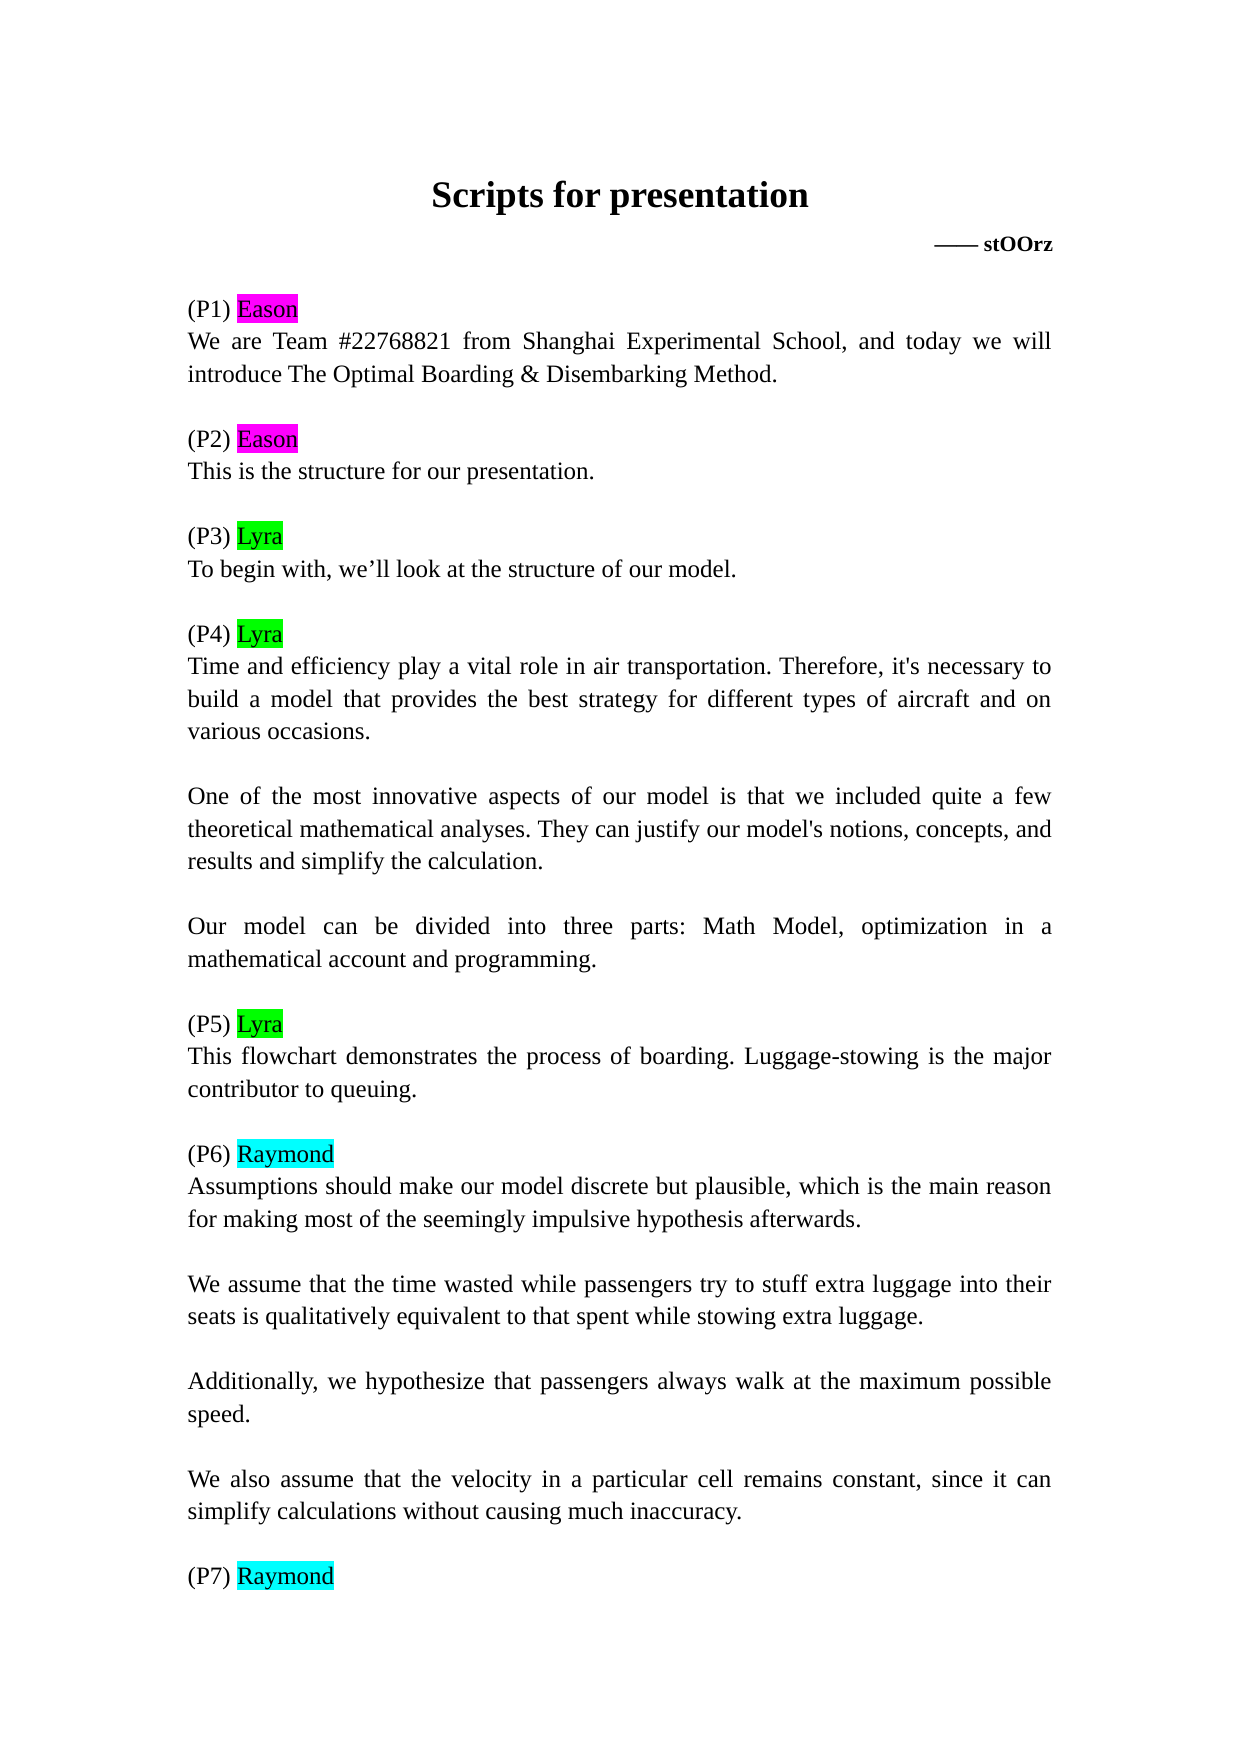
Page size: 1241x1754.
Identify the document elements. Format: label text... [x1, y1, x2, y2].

text (P3) Lyra [187, 519, 1053, 552]
text This flowchart demonstrates the process of boarding. Luggage-stowing is the major contributor to queuing. [187, 1039, 1053, 1104]
text Our model can be divided into three parts: Math Model, optimization in a mathematical account and programming. [187, 909, 1053, 974]
text —— stOOrz [187, 227, 1053, 259]
text Time and efficiency play a vital role in air transportation. Therefore, it's necessary to build a model that provides the best strategy for different types of aircraft and on various occasions. [187, 649, 1053, 747]
text (P1) Eason [187, 292, 1053, 324]
text This is the structure for our presentation. [187, 454, 1053, 487]
text (P4) Lyra [187, 617, 1053, 649]
text (P2) Eason [187, 422, 1053, 454]
text We also assume that the velocity in a particular cell remains constant, since it can simplify calculations without causing much inaccuracy. [187, 1462, 1053, 1527]
text (P6) Raymond [187, 1137, 1053, 1169]
text We are Team #22768821 from Shanghai Experimental School, and today we will introduce The Optimal Boarding & Disembarking Method. [187, 324, 1053, 389]
text (P7) Raymond [187, 1559, 1053, 1592]
text We assume that the time wasted while passengers try to stuff extra luggage into their seats is qualitatively equivalent to that spent while stowing extra luggage. [187, 1267, 1053, 1332]
text One of the most innovative aspects of our model is that we included quite a few theoretical mathematical analyses. They can justify our model's notions, concepts, and results and simplify the calculation. [187, 779, 1053, 877]
text Assumptions should make our model discrete but plausible, which is the main reason for making most of the seemingly impulsive hypothesis afterwards. [187, 1169, 1053, 1234]
text (P5) Lyra [187, 1007, 1053, 1039]
text Additionally, we hypothesize that passengers always walk at the maximum possible speed. [187, 1364, 1053, 1429]
text To begin with, we’ll look at the structure of our model. [187, 552, 1053, 584]
text Scripts for presentation [187, 162, 1053, 227]
